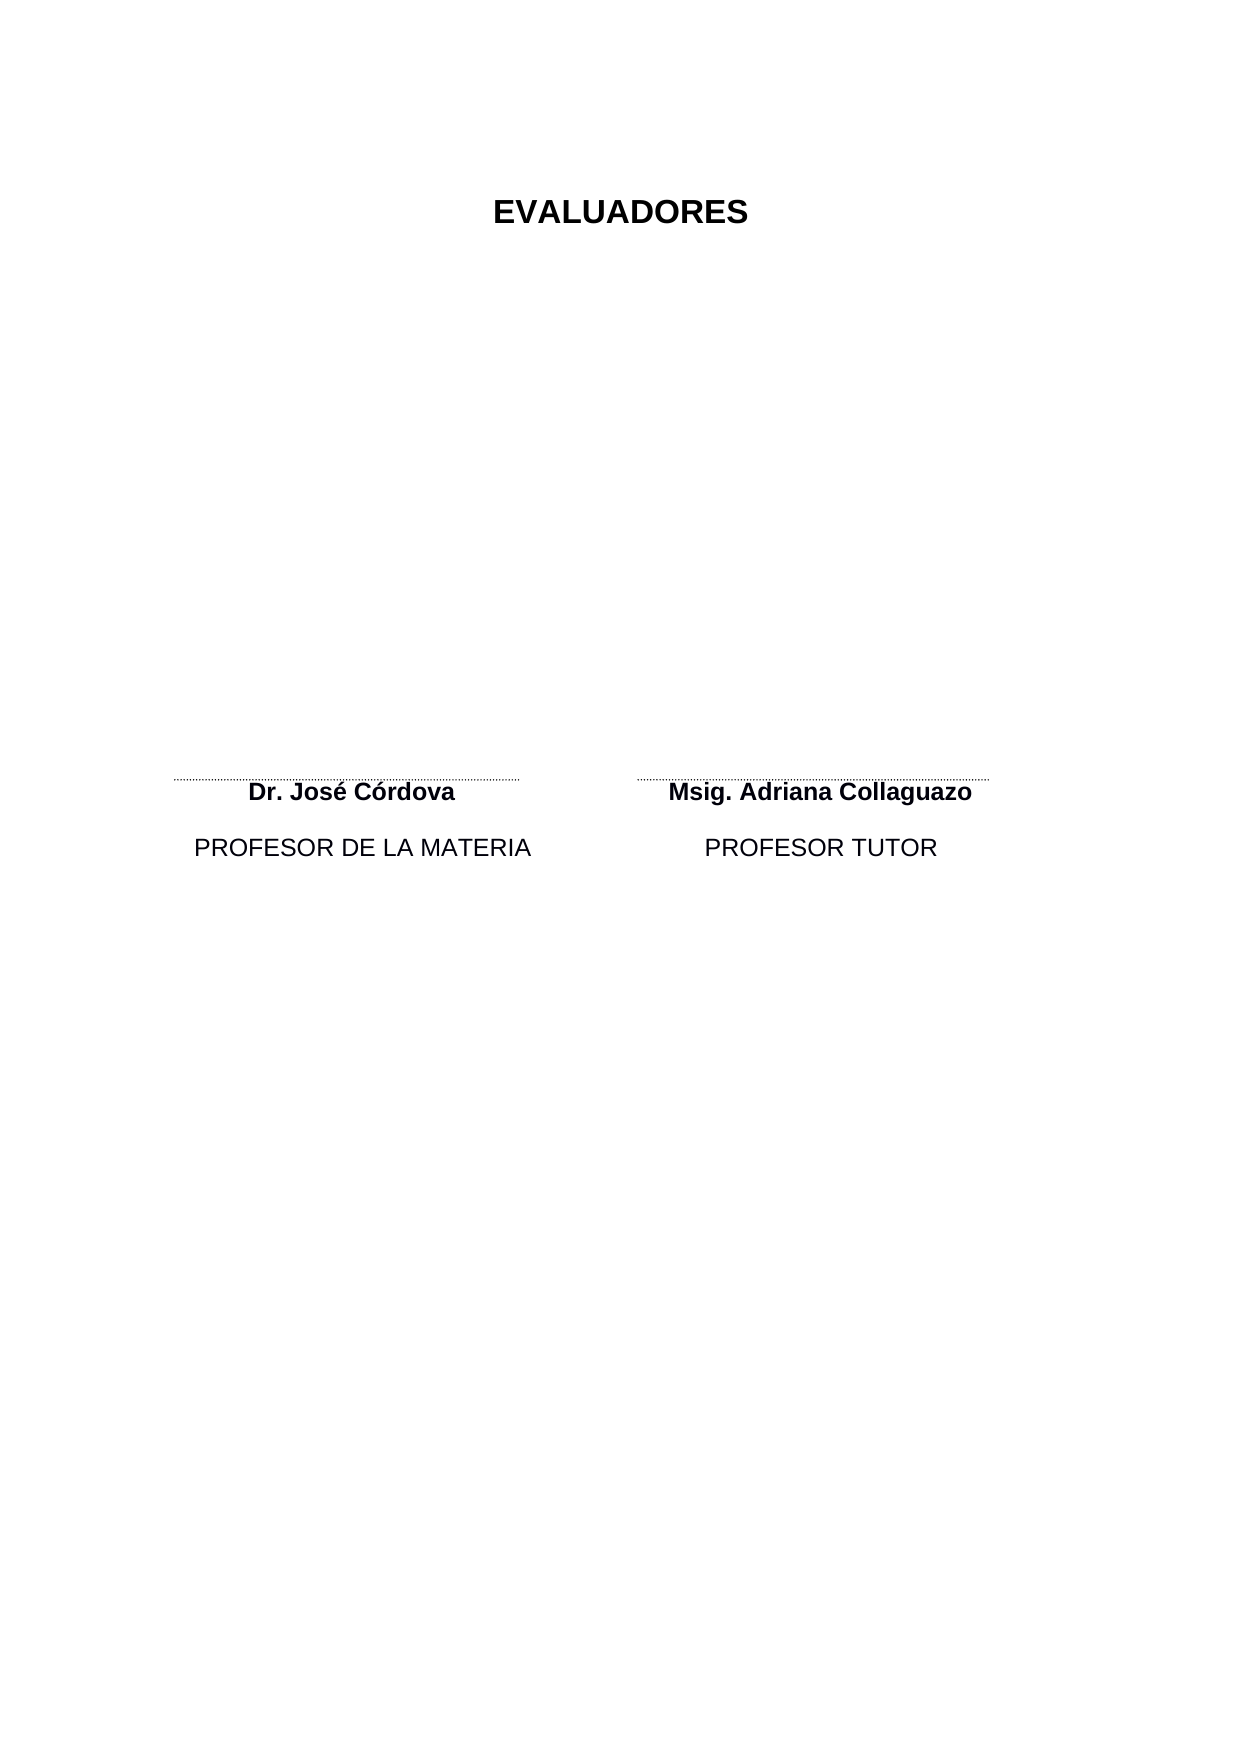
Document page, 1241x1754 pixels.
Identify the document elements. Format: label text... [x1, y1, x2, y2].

text PROFESOR DE LA MATERIA PROFESOR TUTOR [145, 833, 1096, 861]
text EVALUADORES [145, 192, 1096, 230]
text Dr. José Córdova Msig. Adriana Collaguazo [145, 777, 1096, 806]
